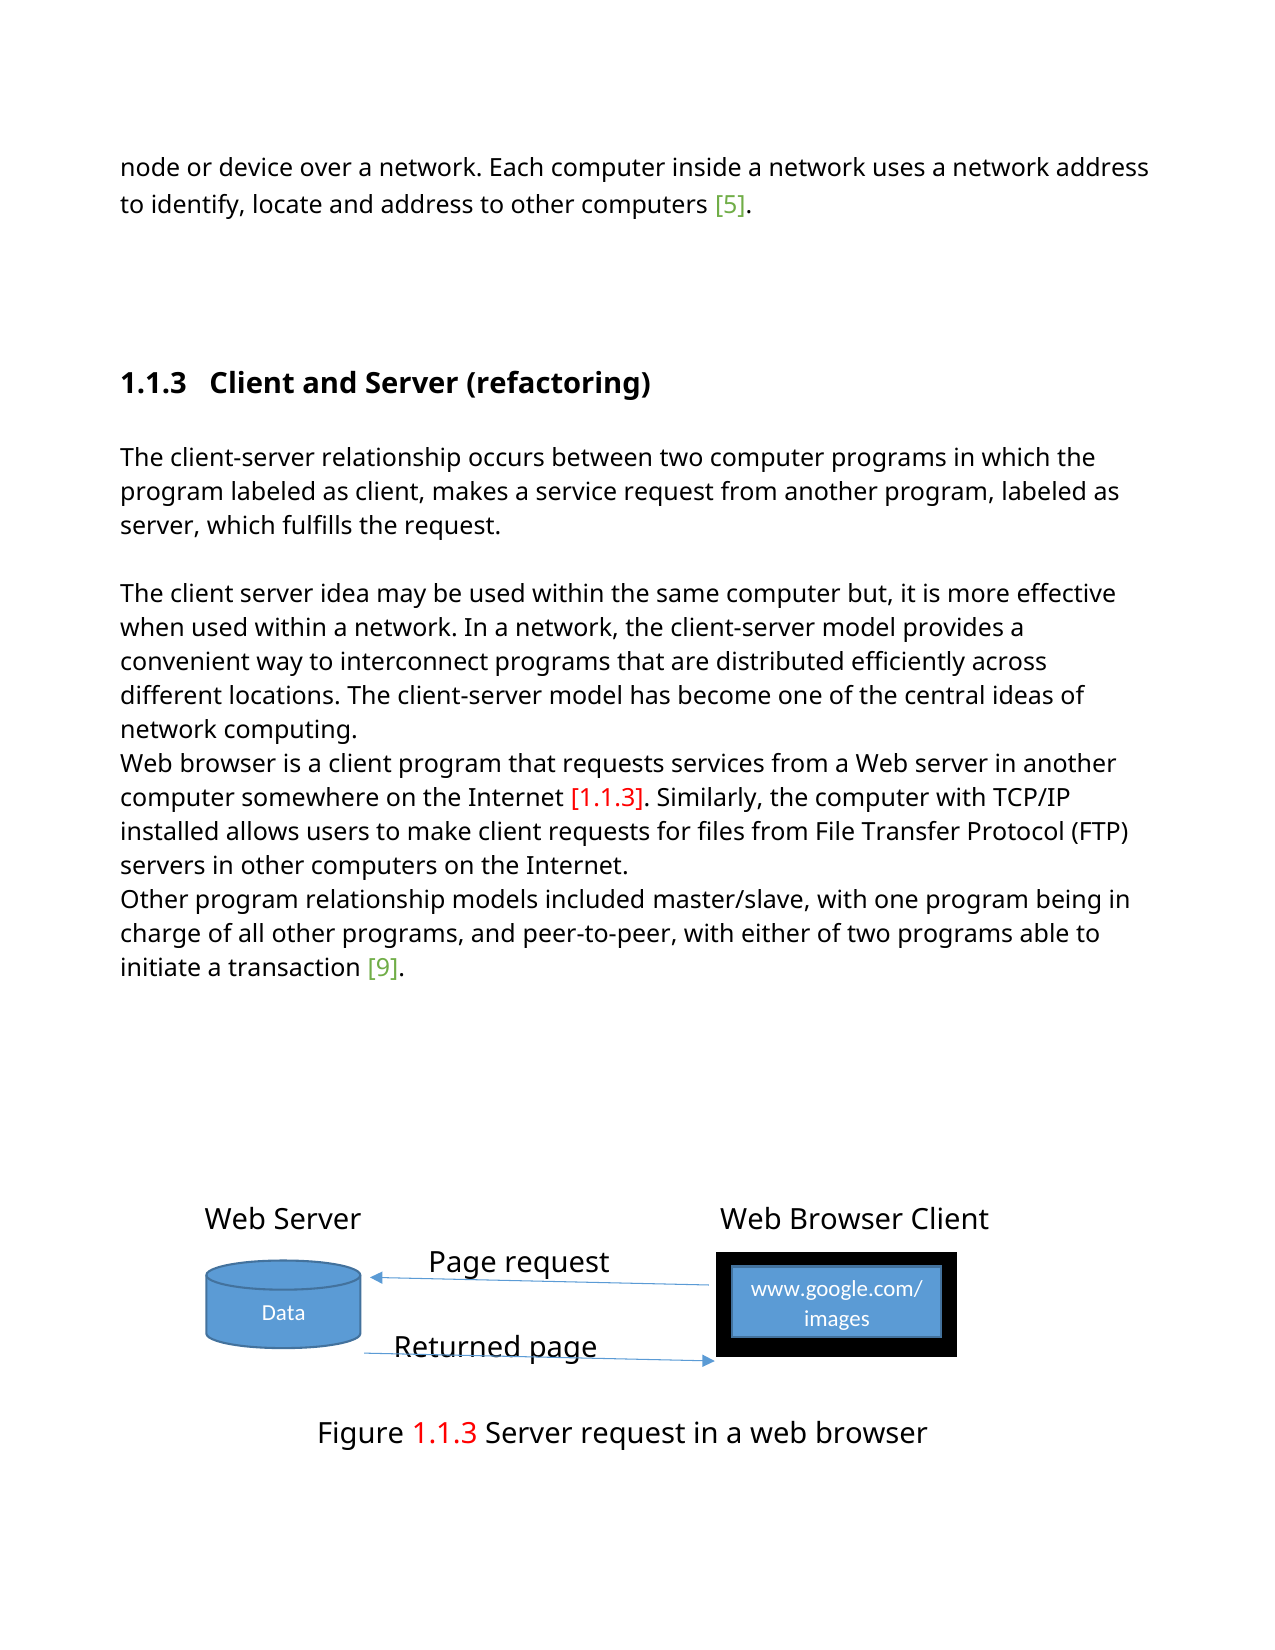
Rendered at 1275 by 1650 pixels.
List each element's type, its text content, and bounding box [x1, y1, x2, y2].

list Returned page [120, 1327, 1155, 1366]
text Web browser is a client program that requests services from a Web server in another computer somewhere on the Internet [1.1.3]. Similarly, the computer with TCP/IP installed allows users to make client requests for files from File Transfer Protocol (FTP) servers in other computers on the Internet. [120, 746, 1155, 882]
list Figure 1.1.3 Server request in a web browser [232, 1412, 1155, 1452]
subtitle 1.1.3 Client and Server (refactoring) [120, 362, 1155, 402]
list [120, 150, 1155, 221]
text Other program relationship models included master/slave, with one program being in charge of all other programs, and peer-to-peer, with either of two programs able to initiate a transaction [9]. [120, 882, 1155, 984]
text The client-server relationship occurs between two computer programs in which the program labeled as client, makes a service request from another program, labeled as server, which fulfills the request. [120, 439, 1155, 541]
text The client server idea may be used within the same computer but, it is more effective when used within a network. In a network, the client-server model provides a convenient way to interconnect programs that are distributed efficiently across different locations. The client-server model has become one of the central ideas of network computing. [120, 575, 1155, 746]
list Web Server Web Browser Client [120, 1198, 1155, 1238]
list Page request [186, 1241, 1155, 1281]
